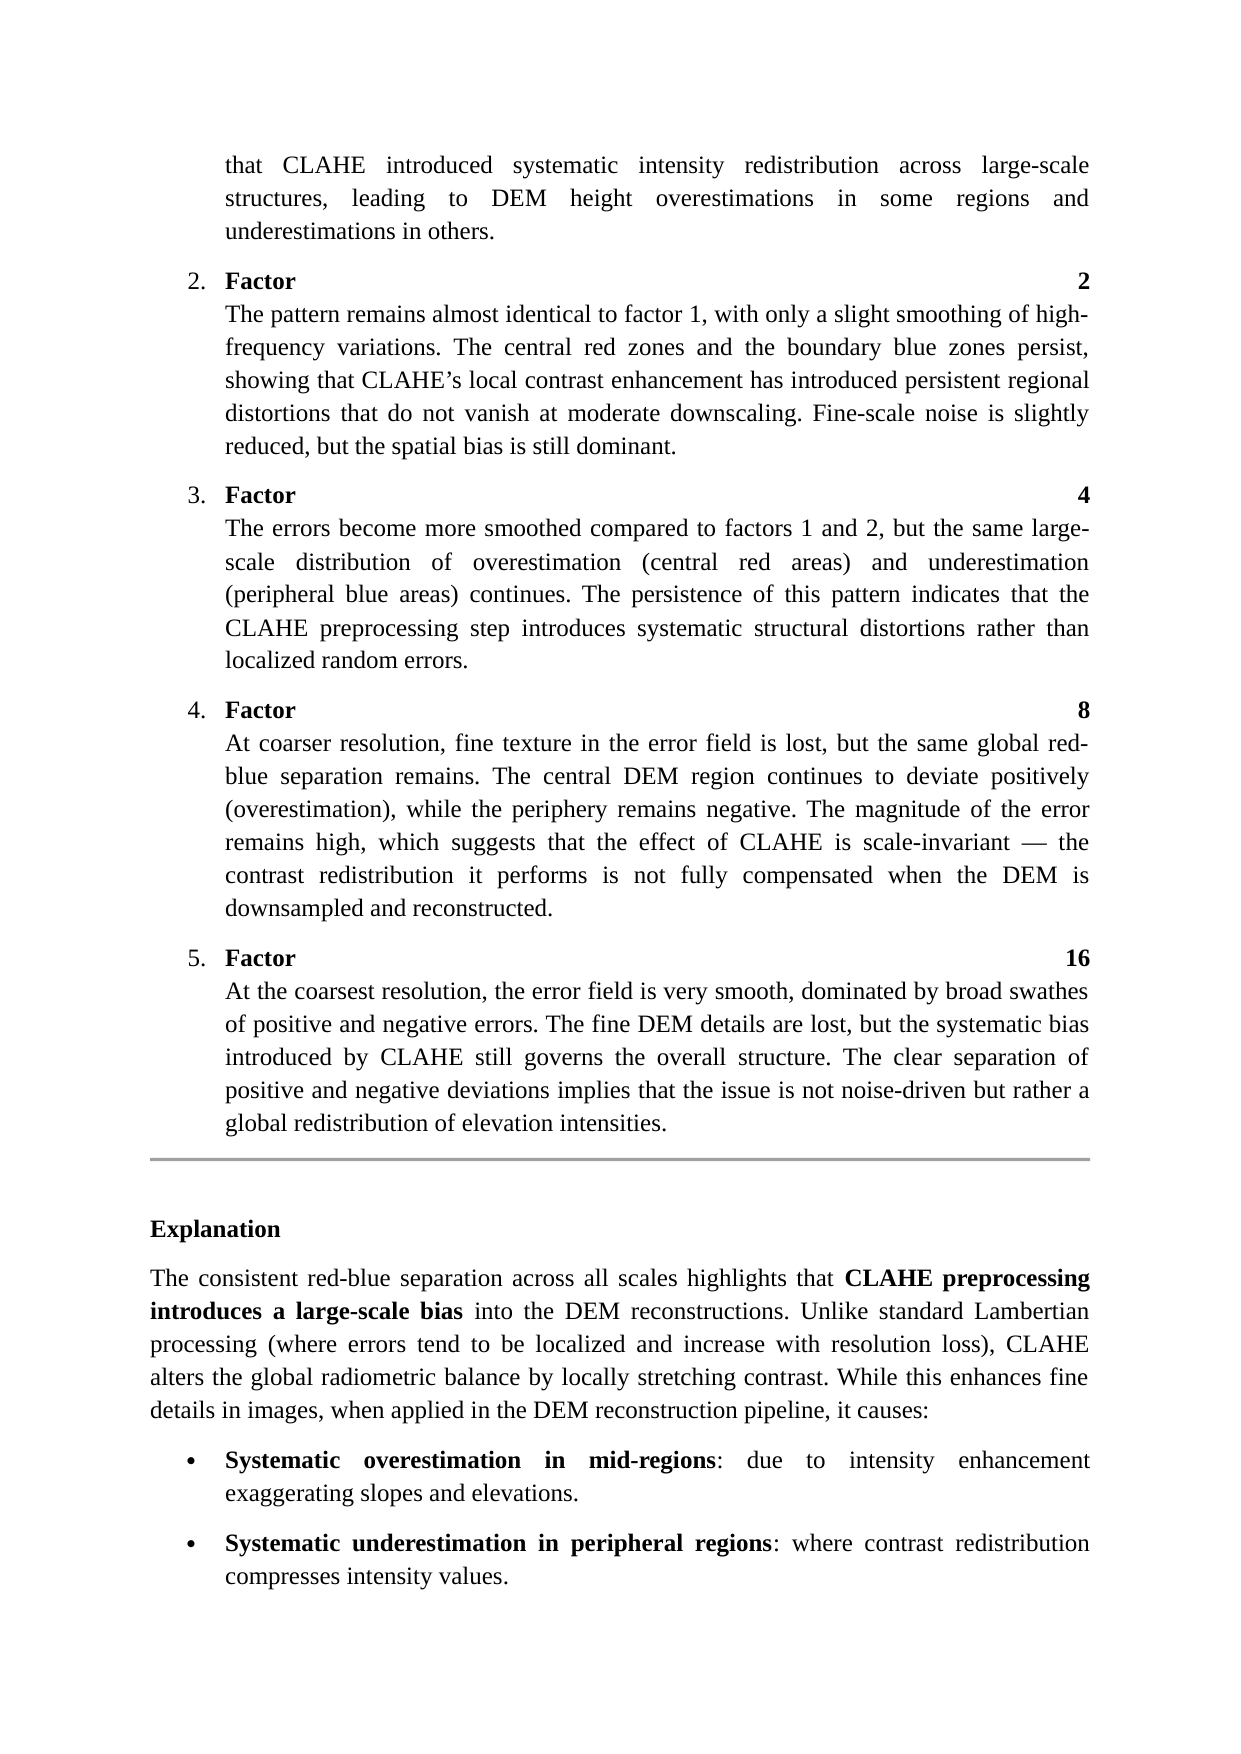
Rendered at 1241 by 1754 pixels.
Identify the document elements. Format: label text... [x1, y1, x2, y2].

text Explanation [150, 1214, 1090, 1242]
list Factor 8 At coarser resolution, fine texture in the error field is lost, but the same global red-blue separation remains. The central DEM region continues to deviate positively (overestimation), while the periphery remains negative. The magnitude of the error remains high, which suggests that the effect of CLAHE is scale-invariant — the contrast redistribution it performs is not fully compensated when the DEM is downsampled and reconstructed. [187, 695, 1090, 922]
list Systematic overestimation in mid-regions: due to intensity enhancement exaggerating slopes and elevations. [187, 1445, 1090, 1507]
list Factor 2 The pattern remains almost identical to factor 1, with only a slight smoothing of high-frequency variations. The central red zones and the boundary blue zones persist, showing that CLAHE’s local contrast enhancement has introduced persistent regional distortions that do not vanish at moderate downscaling. Fine-scale noise is slightly reduced, but the spatial bias is still dominant. [187, 266, 1090, 459]
text The consistent red-blue separation across all scales highlights that CLAHE preprocessing introduces a large-scale bias into the DEM reconstructions. Unlike standard Lambertian processing (where errors tend to be localized and increase with resolution loss), CLAHE alters the global radiometric balance by locally stretching contrast. While this enhances fine details in images, when applied in the DEM reconstruction pipeline, it causes: [150, 1263, 1090, 1424]
list Factor 16 At the coarsest resolution, the error field is very smooth, dominated by broad swathes of positive and negative errors. The fine DEM details are lost, but the systematic bias introduced by CLAHE still governs the overall structure. The clear separation of positive and negative deviations implies that the issue is not noise-driven but rather a global redistribution of elevation intensities. [187, 943, 1090, 1137]
list Factor 4 The errors become more smoothed compared to factors 1 and 2, but the same large-scale distribution of overestimation (central red areas) and underestimation (peripheral blue areas) continues. The persistence of this pattern indicates that the CLAHE preprocessing step introduces systematic structural distortions rather than localized random errors. [187, 481, 1090, 674]
list Systematic underestimation in peripheral regions: where contrast redistribution compresses intensity values. [187, 1528, 1090, 1590]
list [187, 150, 1090, 245]
